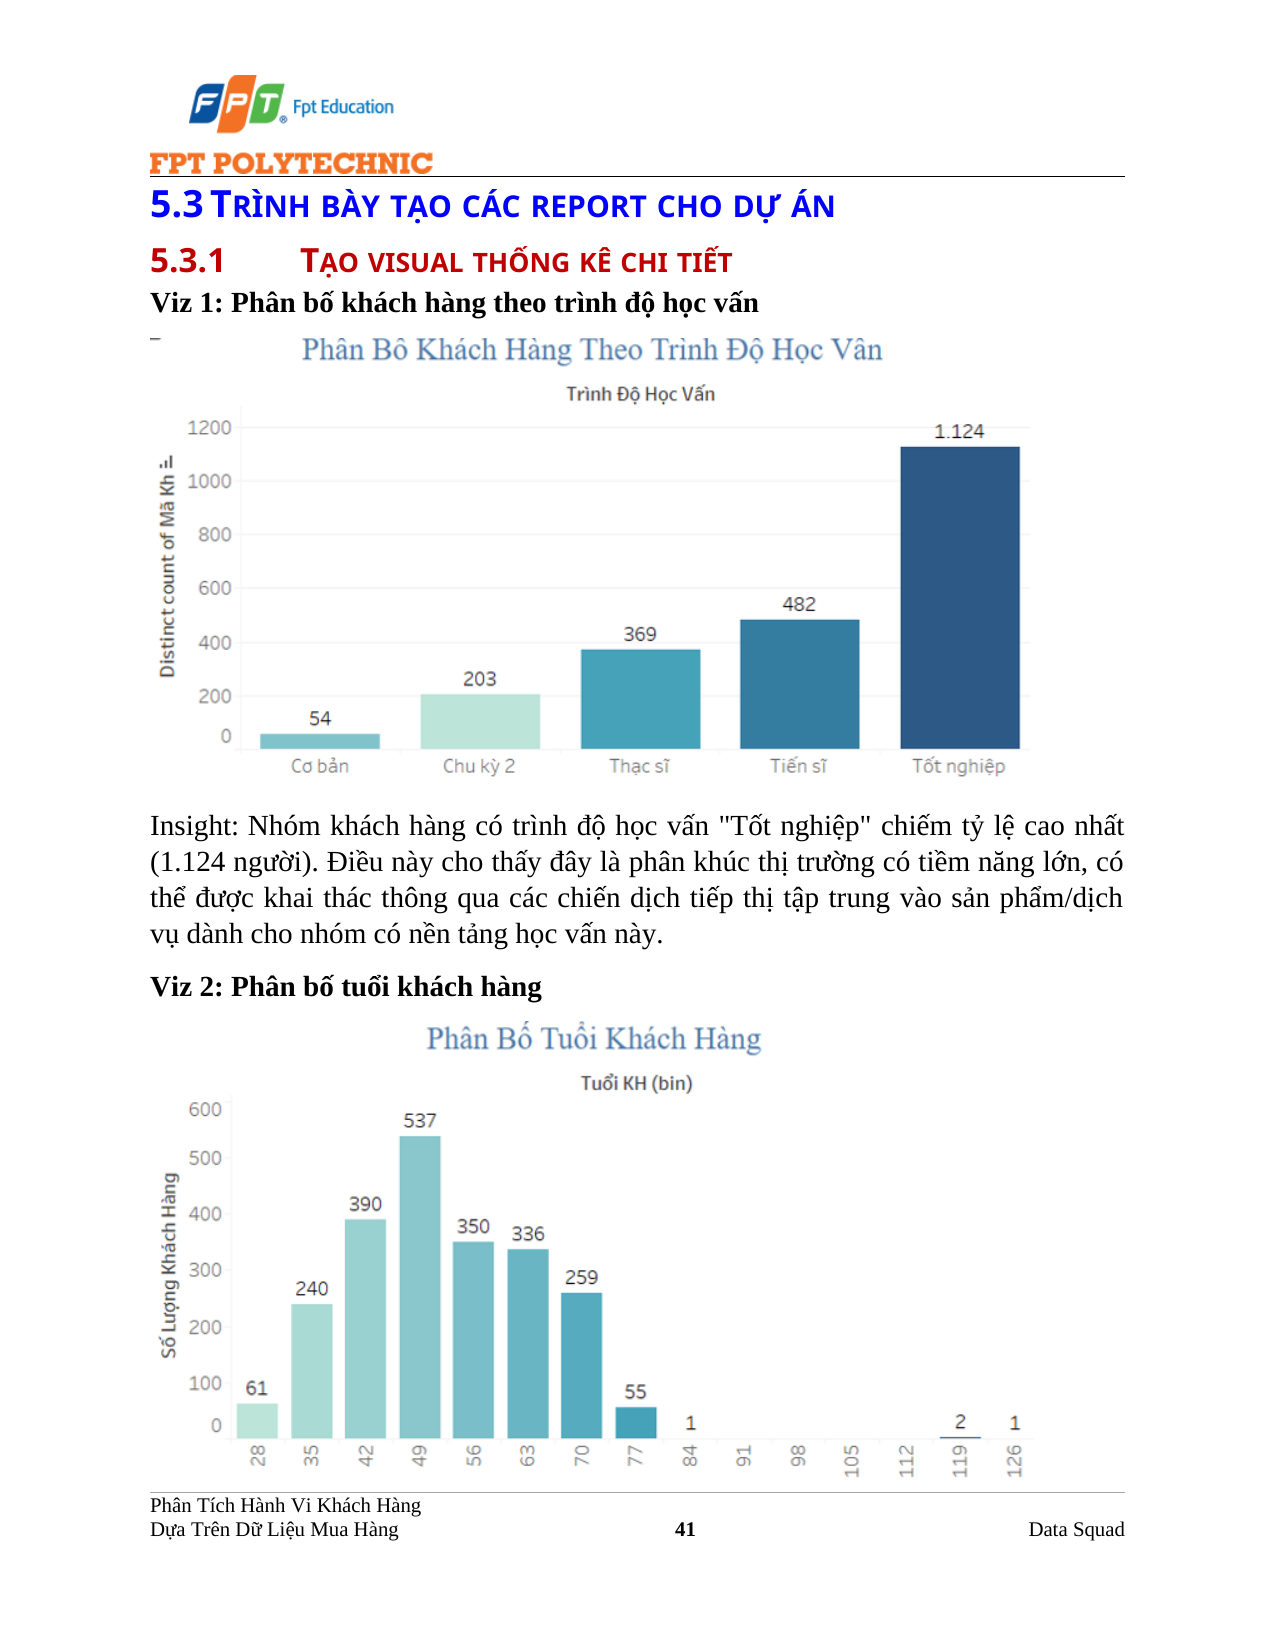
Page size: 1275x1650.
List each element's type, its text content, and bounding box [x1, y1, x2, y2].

picture [150, 1021, 1034, 1486]
text Viz 2: Phân bố tuổi khách hàng [150, 969, 1125, 1002]
text Insight: Nhóm khách hàng có trình độ học vấn "Tốt nghiệp" chiếm tỷ lệ cao nhất (1.124 người). Điều này cho thấy đây là phân khúc thị trường có tiềm năng lớn, có thể được khai thác thông qua các chiến dịch tiếp thị tập trung vào sản phẩm/dịch vụ dành cho nhóm có nền tảng học vấn này. [150, 808, 1125, 949]
subtitle Tạo visual thống kê chi tiết [150, 236, 1125, 282]
picture [150, 338, 1030, 789]
picture [150, 75, 436, 174]
text Viz 1: Phân bố khách hàng theo trình độ học vấn [150, 285, 1125, 319]
subtitle Trình bày tạo các report cho dự án [150, 177, 1125, 228]
